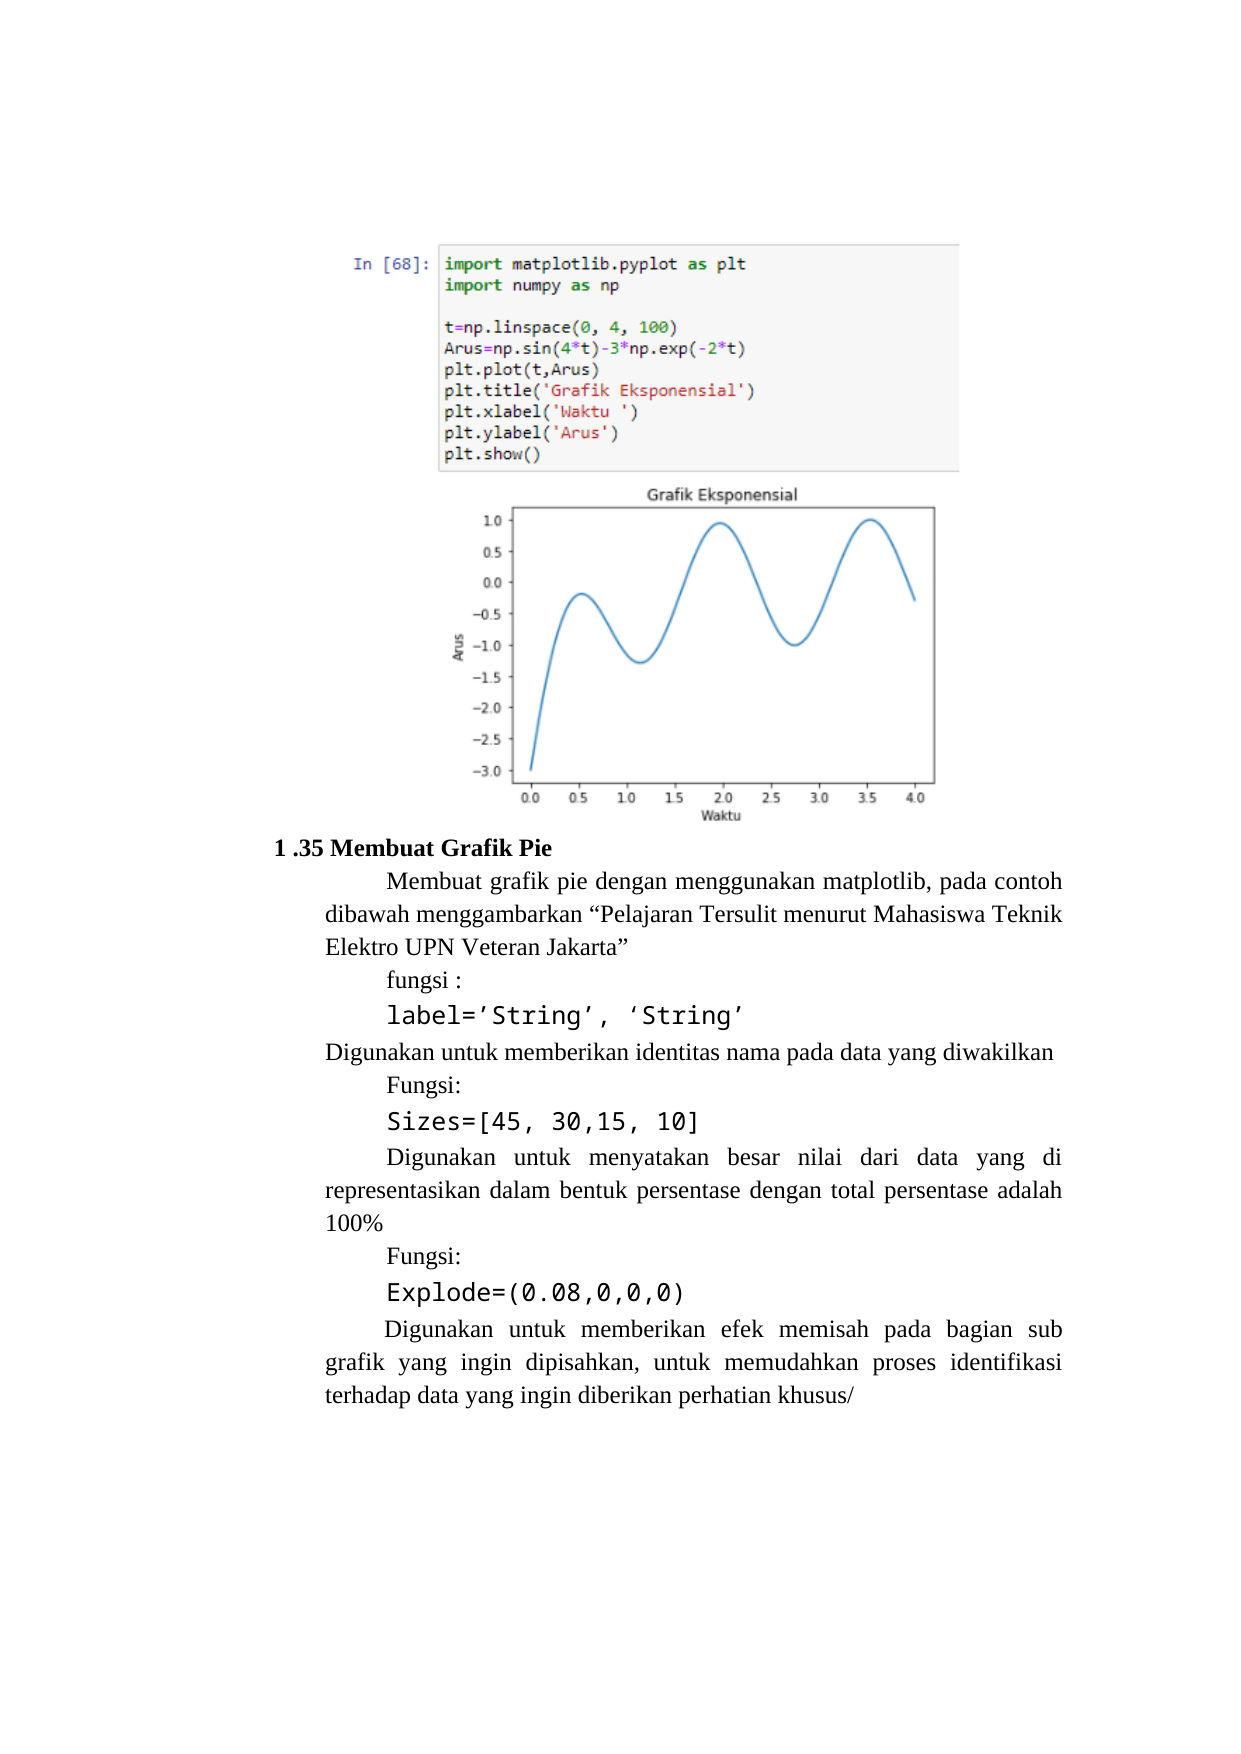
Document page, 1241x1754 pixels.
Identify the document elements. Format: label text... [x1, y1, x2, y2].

text fungsi : [386, 965, 1063, 994]
text label=’String’, ‘String’ [386, 998, 1063, 1032]
text Digunakan untuk memberikan identitas nama pada data yang diwakilkan [325, 1037, 1063, 1066]
subtitle Membuat Grafik Pie [274, 833, 1063, 862]
text Fungsi: [236, 1241, 1063, 1270]
text Digunakan untuk memberikan efek memisah pada bagian sub grafik yang ingin dipisahkan, untuk memudahkan proses identifikasi terhadap data yang ingin diberikan perhatian khusus/ [325, 1314, 1063, 1408]
text Membuat grafik pie dengan menggunakan matplotlib, pada contoh dibawah menggambarkan “Pelajaran Tersulit menurut Mahasiswa Teknik Elektro UPN Veteran Jakarta” [325, 866, 1063, 961]
text Fungsi: [236, 1070, 1063, 1099]
text Digunakan untuk menyatakan besar nilai dari data yang di representasikan dalam bentuk persentase dengan total persentase adalah 100% [325, 1142, 1063, 1237]
text Explode=(0.08,0,0,0) [236, 1274, 1063, 1308]
text Sizes=[45, 30,15, 10] [236, 1103, 1063, 1137]
picture [339, 236, 960, 829]
